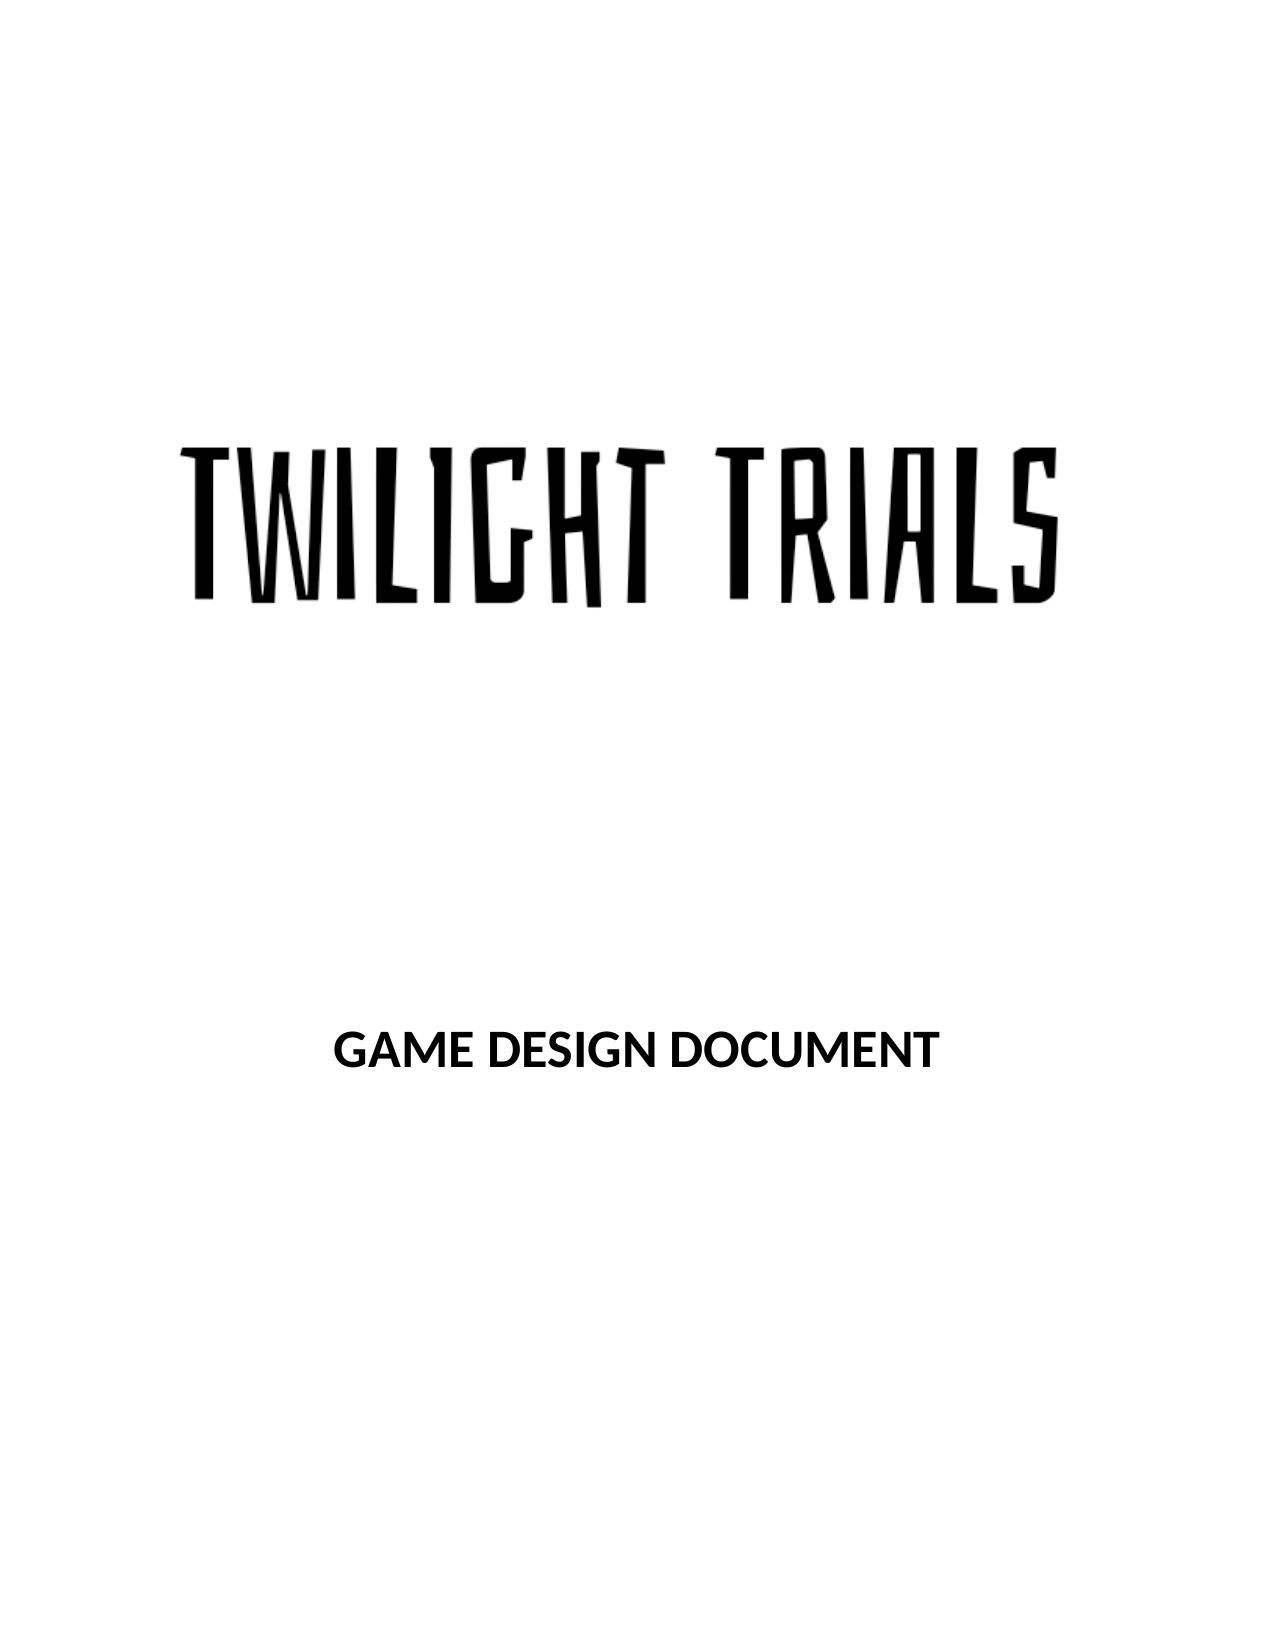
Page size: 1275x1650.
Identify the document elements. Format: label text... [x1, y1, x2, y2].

picture [162, 424, 1113, 649]
text GAME DESIGN DOCUMENT [150, 1014, 1125, 1081]
